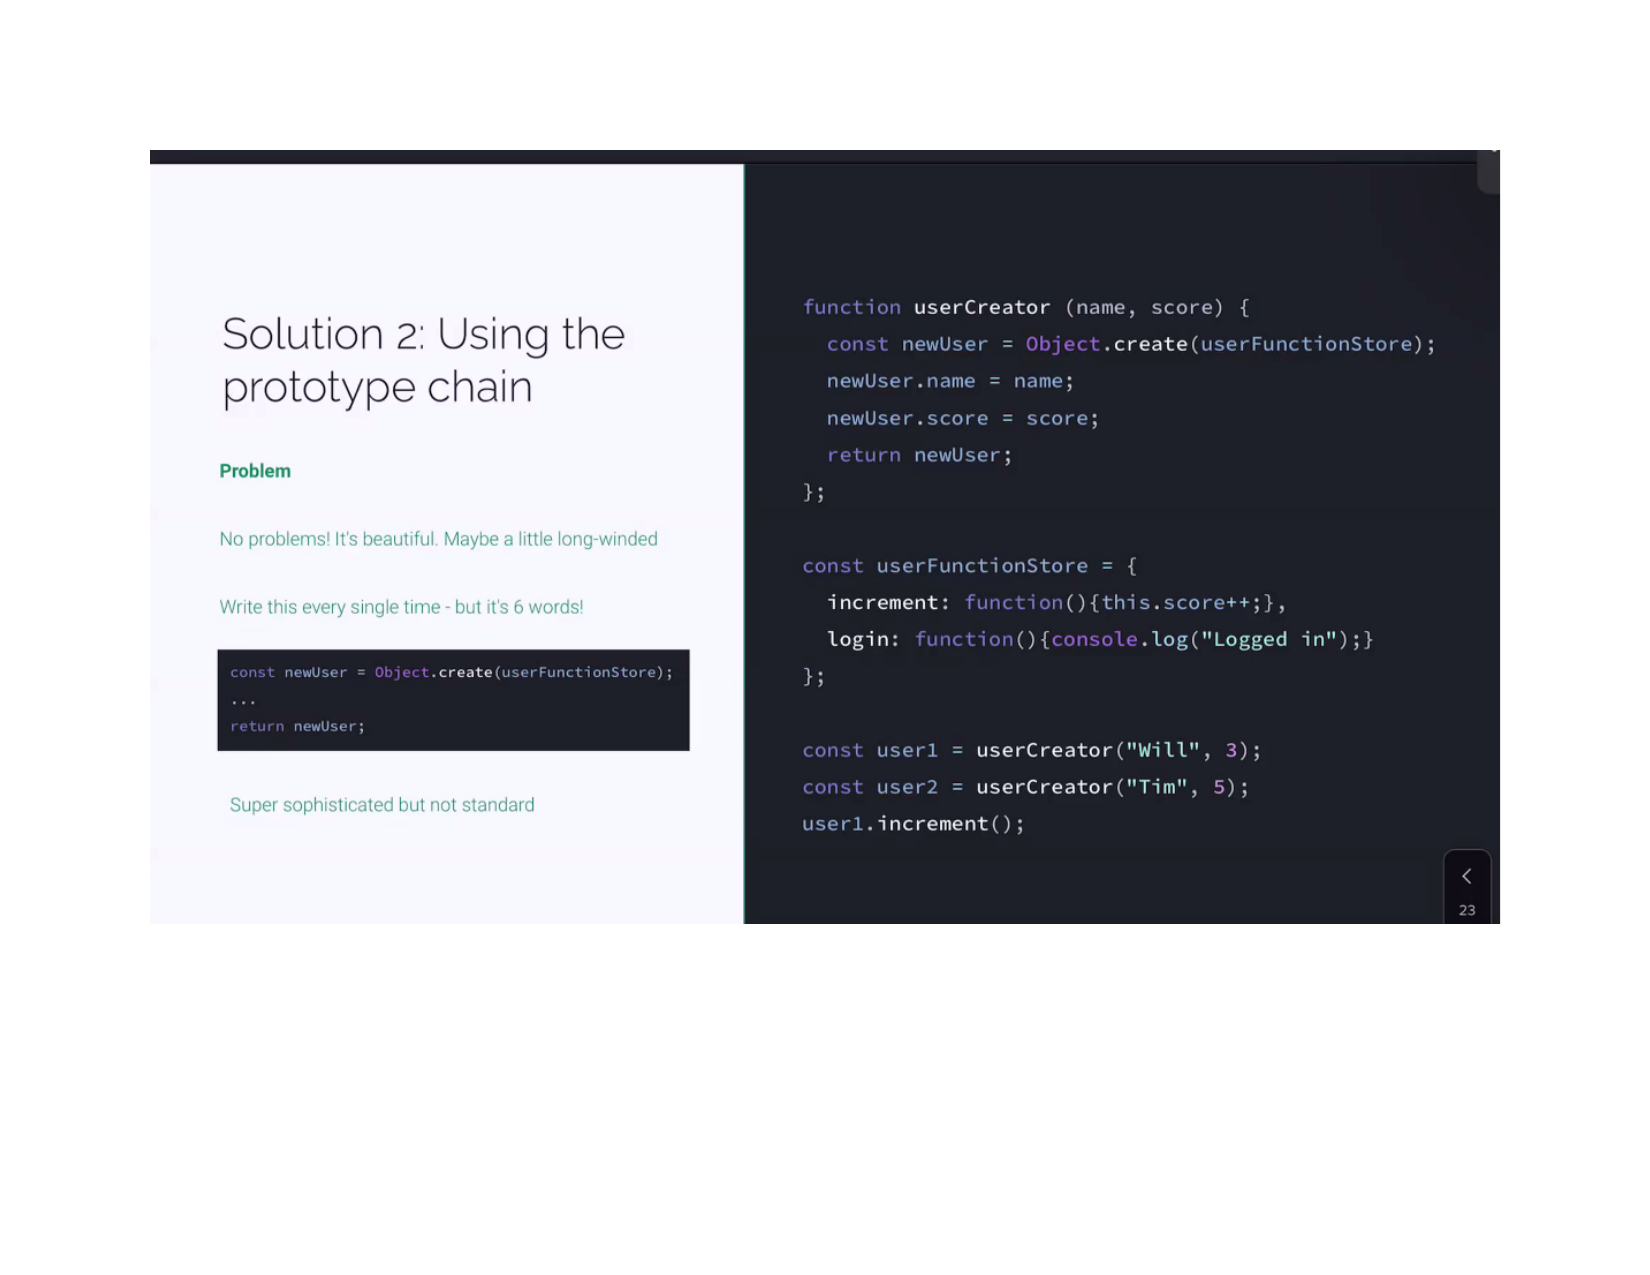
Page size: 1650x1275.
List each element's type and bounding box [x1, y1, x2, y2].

picture [150, 150, 1500, 924]
